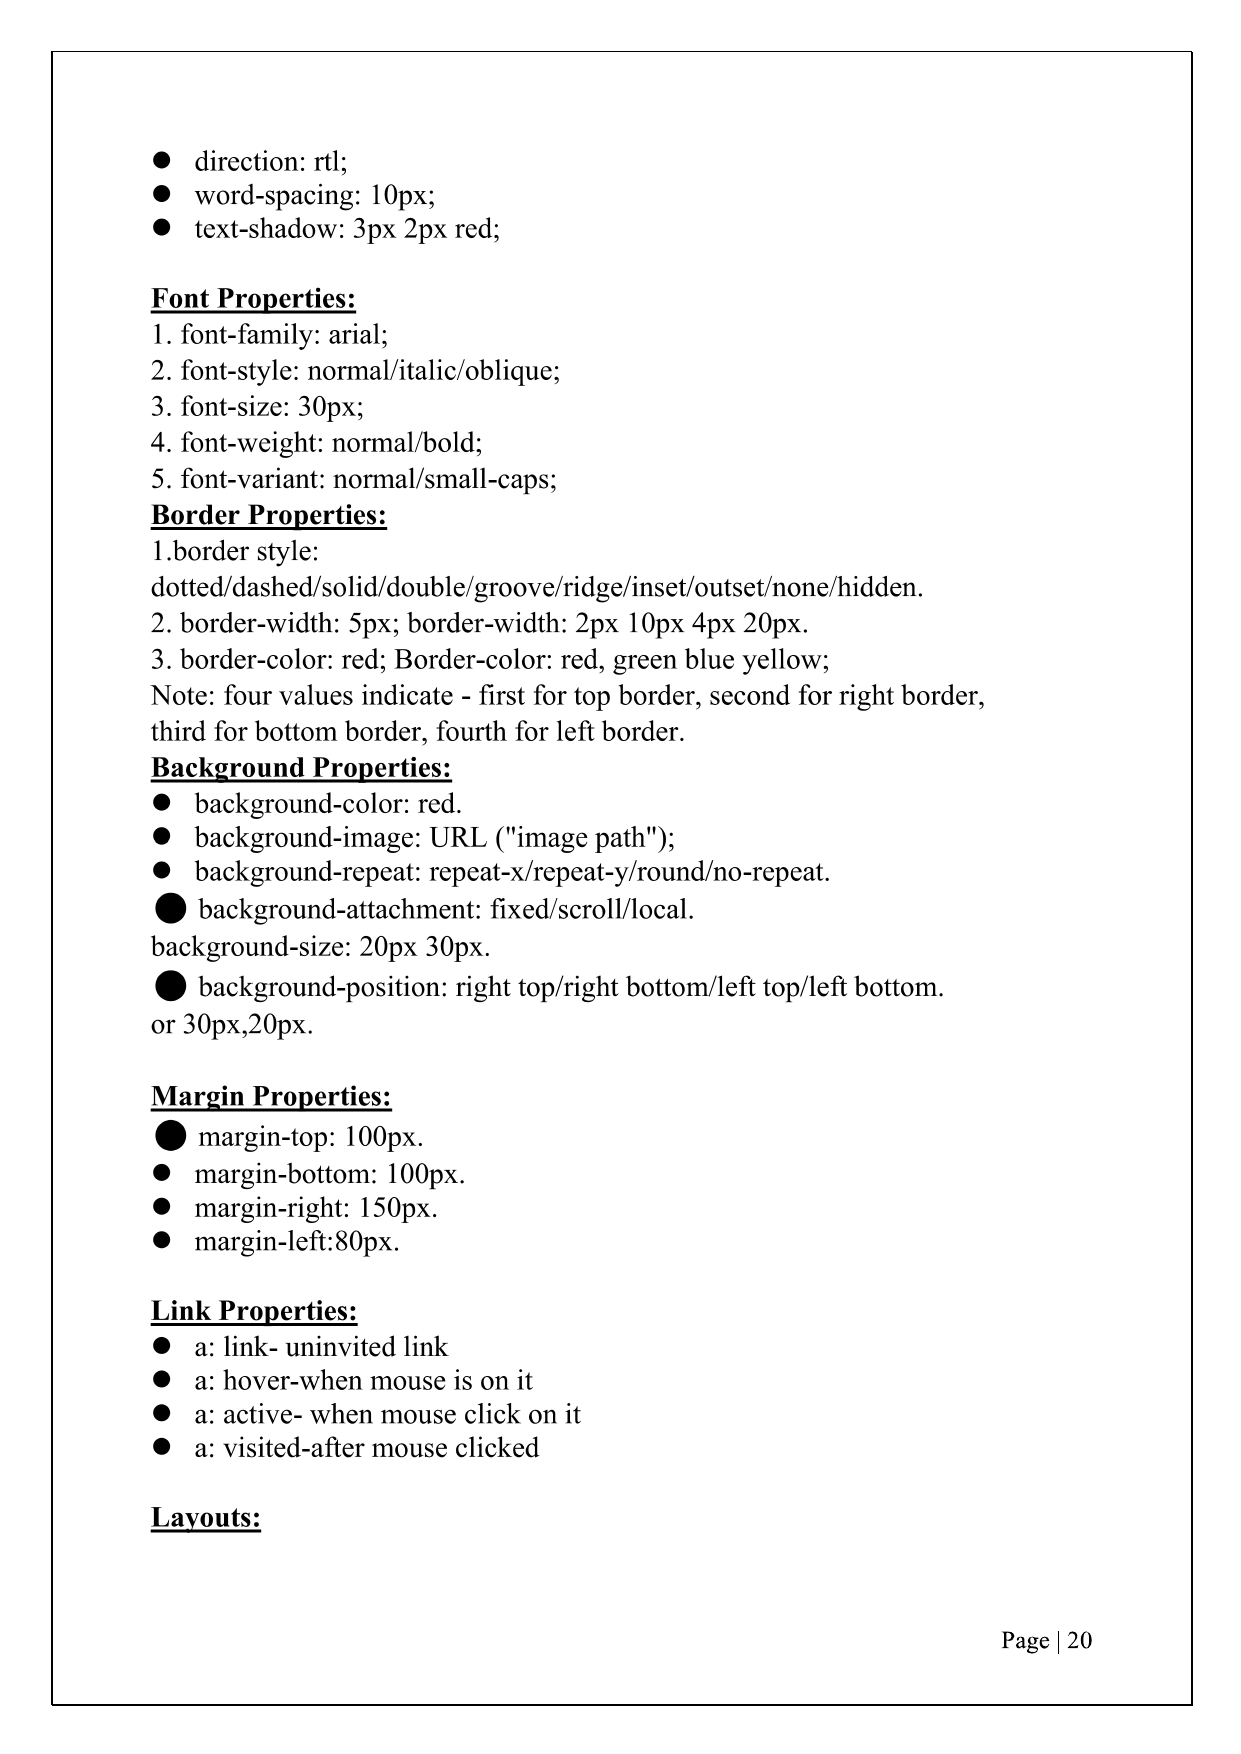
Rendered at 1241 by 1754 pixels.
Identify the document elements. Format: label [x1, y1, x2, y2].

picture [149, 150, 984, 1533]
